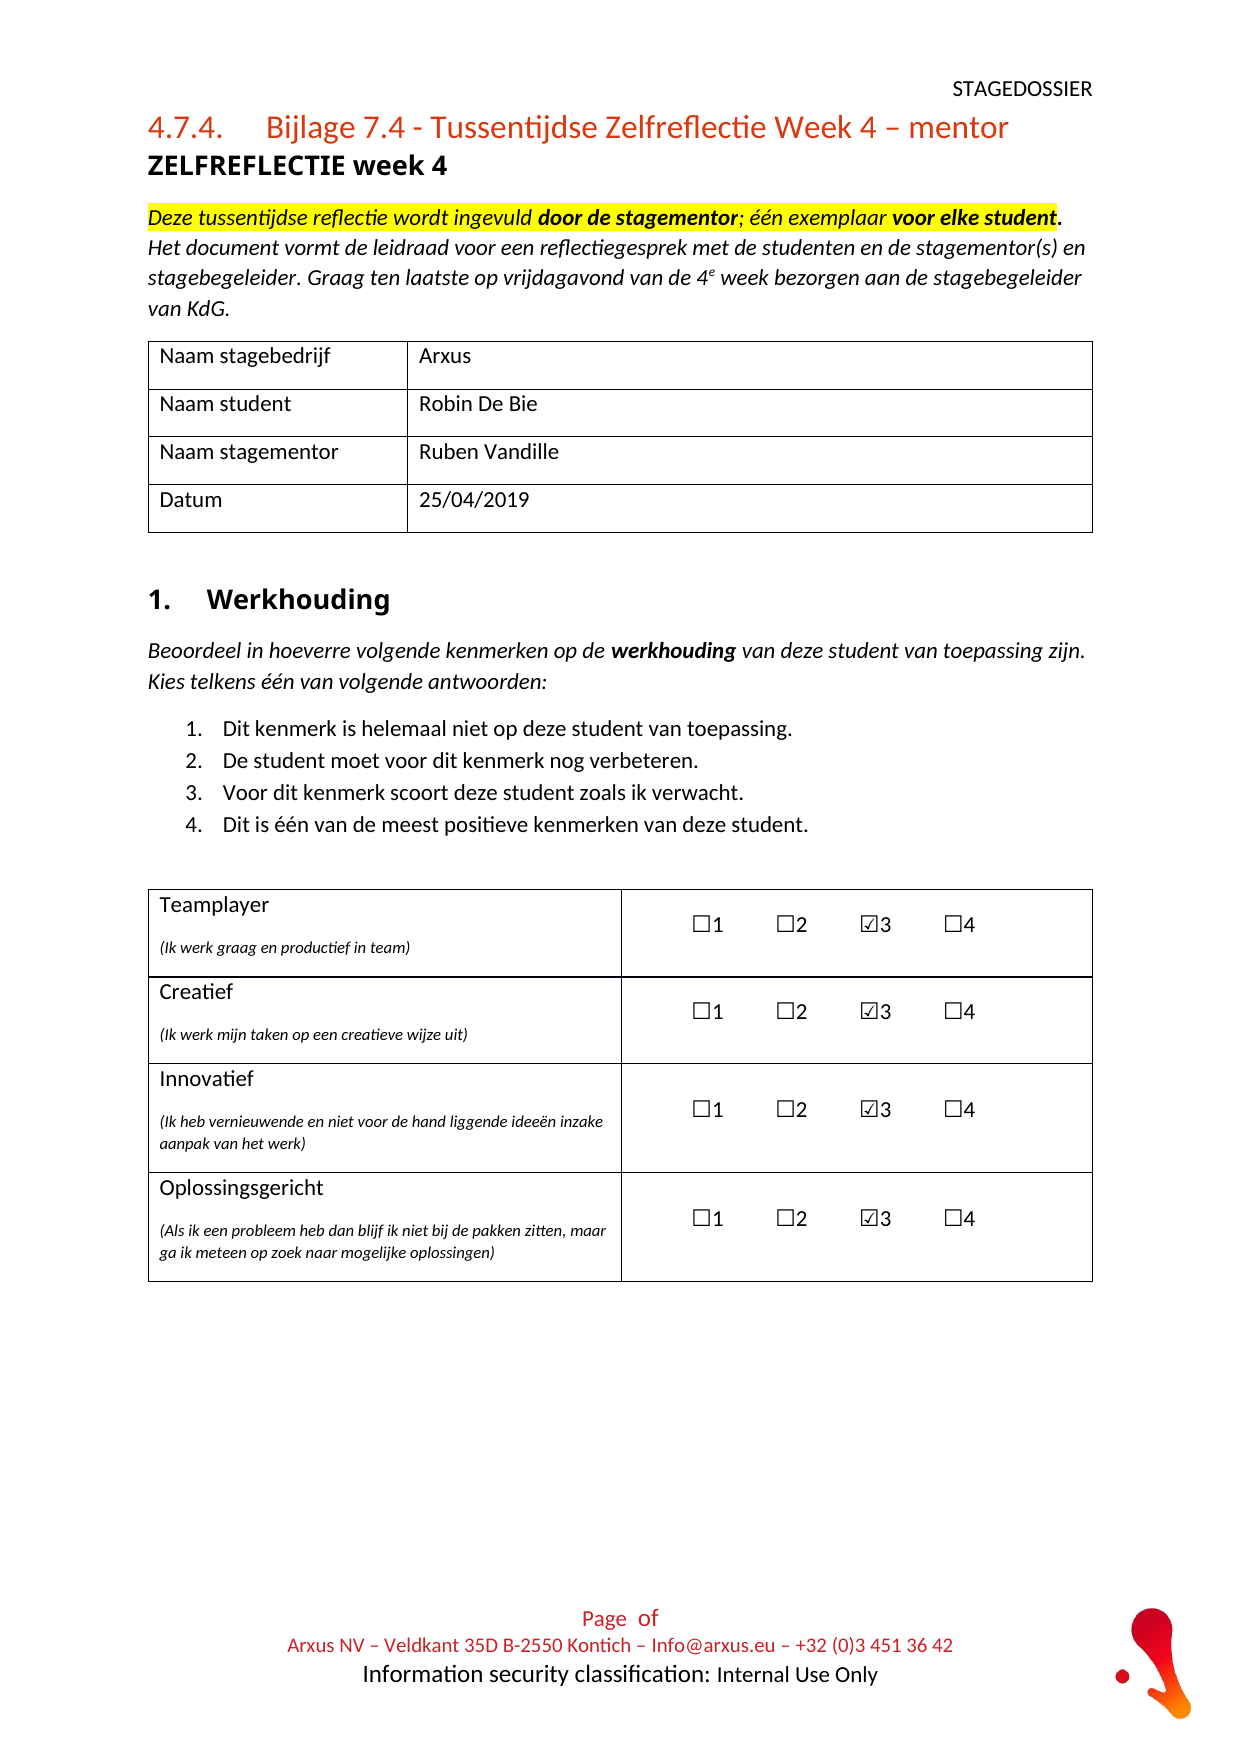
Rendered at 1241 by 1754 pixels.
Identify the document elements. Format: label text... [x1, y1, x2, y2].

table_cell ☐1 ☐2 ☑3 ☐4 [622, 978, 1092, 1063]
picture [1105, 1602, 1199, 1725]
table_cell Datum [149, 485, 407, 532]
table_cell ☐1 ☐2 ☑3 ☐4 [622, 1064, 1092, 1172]
table_cell Oplossingsgericht (Als ik een probleem heb dan blijf ik niet bij de pakken zitten, maar ga ik meteen op zoek naar mogelijke oplossingen) [149, 1173, 621, 1281]
table_cell Naam student [149, 390, 407, 436]
table_header Naam stagebedrijf [149, 342, 407, 388]
list Dit kenmerk is helemaal niet op deze student van toepassing. [185, 714, 1093, 742]
list De student moet voor dit kenmerk nog verbeteren. [185, 746, 1093, 774]
text ZELFREFLECTIE week 4 [148, 147, 1093, 183]
table_header Teamplayer (Ik werk graag en productief in team) [149, 890, 621, 976]
text Beoordeel in hoeverre volgende kenmerken op de werkhouding van deze student van toepassing zijn. Kies telkens één van volgende antwoorden: [148, 637, 1093, 695]
table_cell Innovatief (Ik heb vernieuwende en niet voor de hand liggende ideeën inzake aanpak van het werk) [149, 1064, 621, 1172]
list Voor dit kenmerk scoort deze student zoals ik verwacht. [185, 778, 1093, 806]
text Deze tussentijdse reflectie wordt ingevuld door de stagementor; één exemplaar voor elke student. Het document vormt de leidraad voor een reflectiegesprek met de studenten en de stagementor(s) en stagebegeleider. Graag ten laatste op vrijdagavond van de 4e week bezorgen aan de stagebegeleider van KdG. [148, 203, 1093, 322]
table_cell ☐1 ☐2 ☑3 ☐4 [622, 1173, 1092, 1281]
table_cell Robin De Bie [408, 390, 1092, 436]
table_cell Creatief (Ik werk mijn taken op een creatieve wijze uit) [149, 978, 621, 1063]
list Dit is één van de meest positieve kenmerken van deze student. [185, 810, 1093, 838]
table_cell Naam stagementor [149, 437, 407, 484]
table_cell 25/04/2019 [408, 485, 1092, 532]
table_header Arxus [408, 342, 1092, 388]
table_cell Ruben Vandille [408, 437, 1092, 484]
subtitle Bijlage 7.4 - Tussentijdse Zelfreflectie Week 4 – mentor [148, 106, 1093, 147]
table_header ☐1 ☐2 ☑3 ☐4 [622, 890, 1092, 976]
list Werkhouding [148, 580, 1093, 617]
